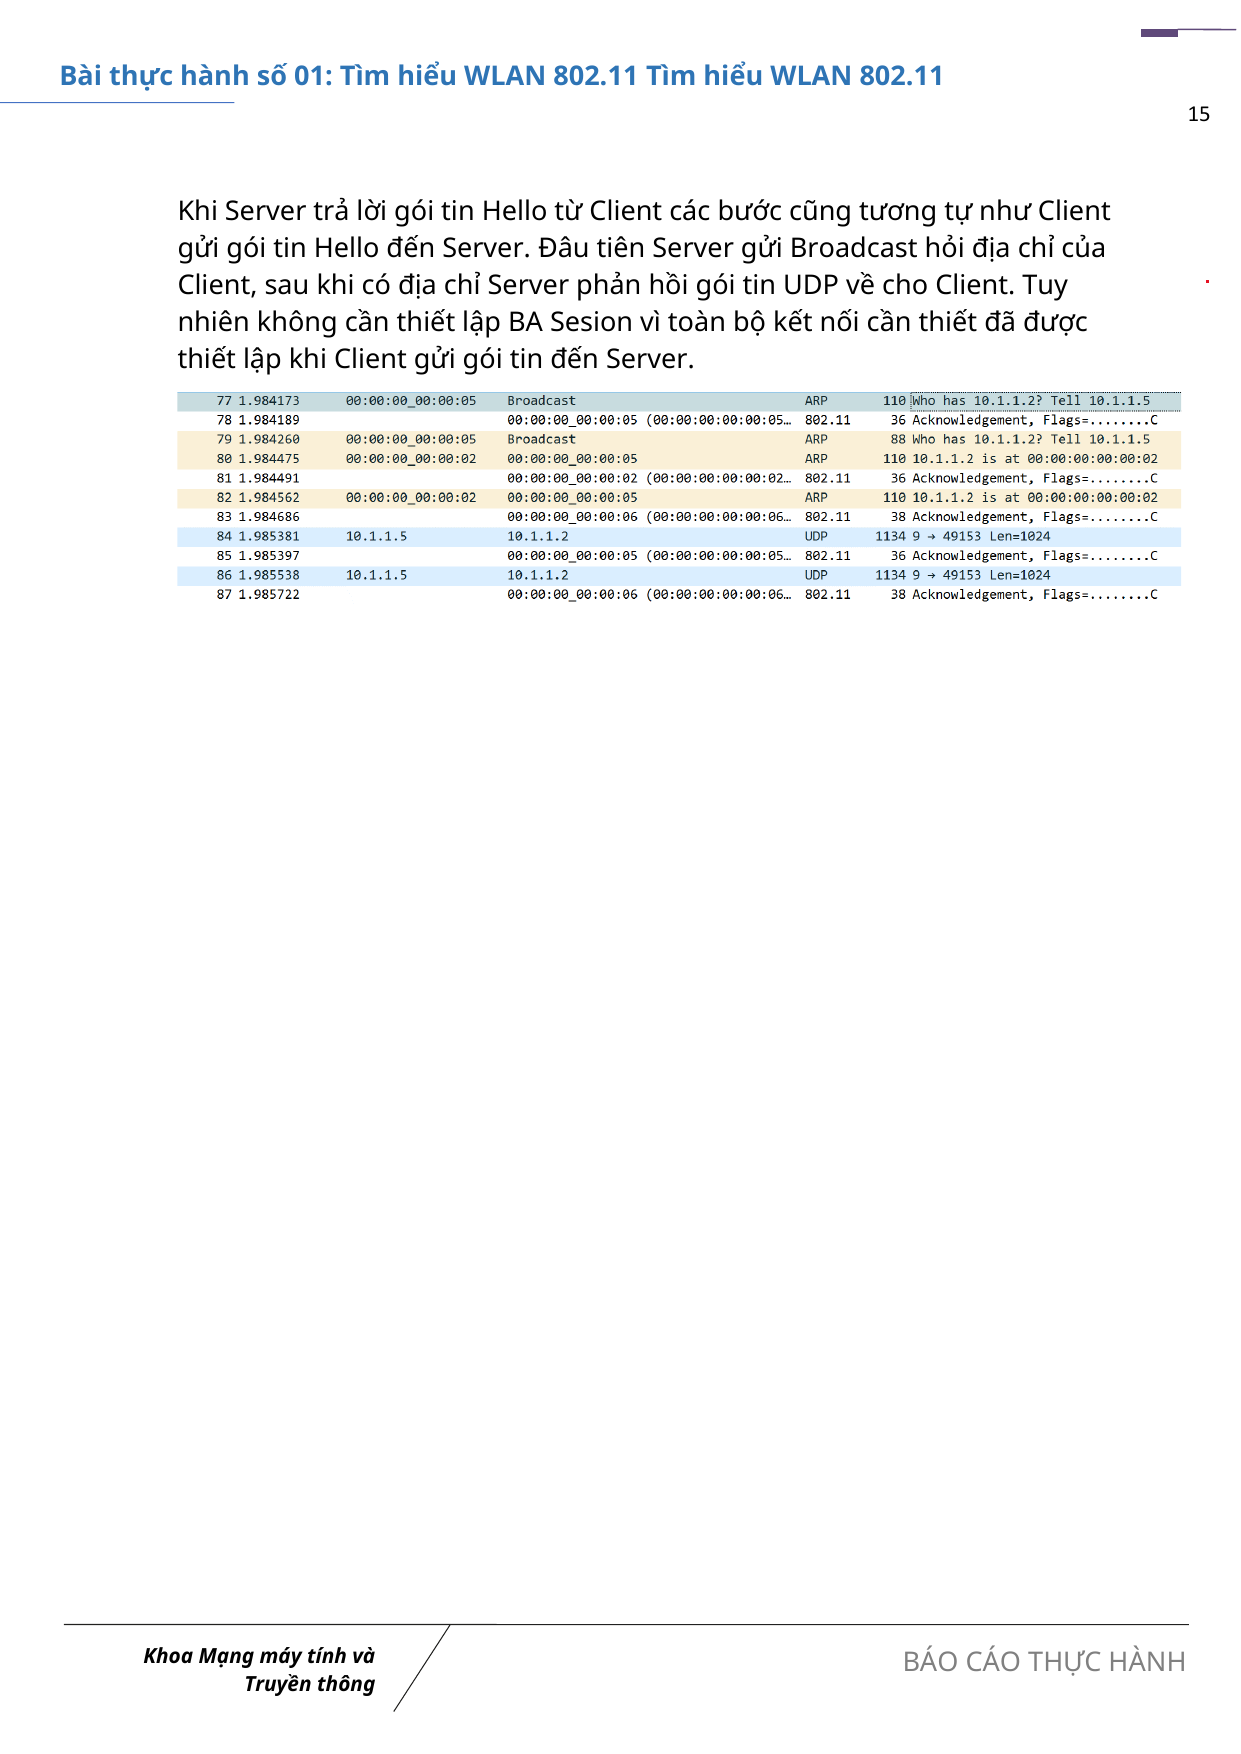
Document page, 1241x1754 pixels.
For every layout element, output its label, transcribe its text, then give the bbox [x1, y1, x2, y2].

list Khi Server trả lời gói tin Hello từ Client các bước cũng tương tự như Client gửi gói tin Hello đến Server. Đâu tiên Server gửi Broadcast hỏi địa chỉ của Client, sau khi có địa chỉ Server phản hồi gói tin UDP về cho Client. Tuy nhiên không cần thiết lập BA Sesion vì toàn bộ kết nối cần thiết đã được thiết lập khi Client gửi gói tin đến Server. [177, 192, 1122, 376]
picture [177, 388, 1182, 605]
